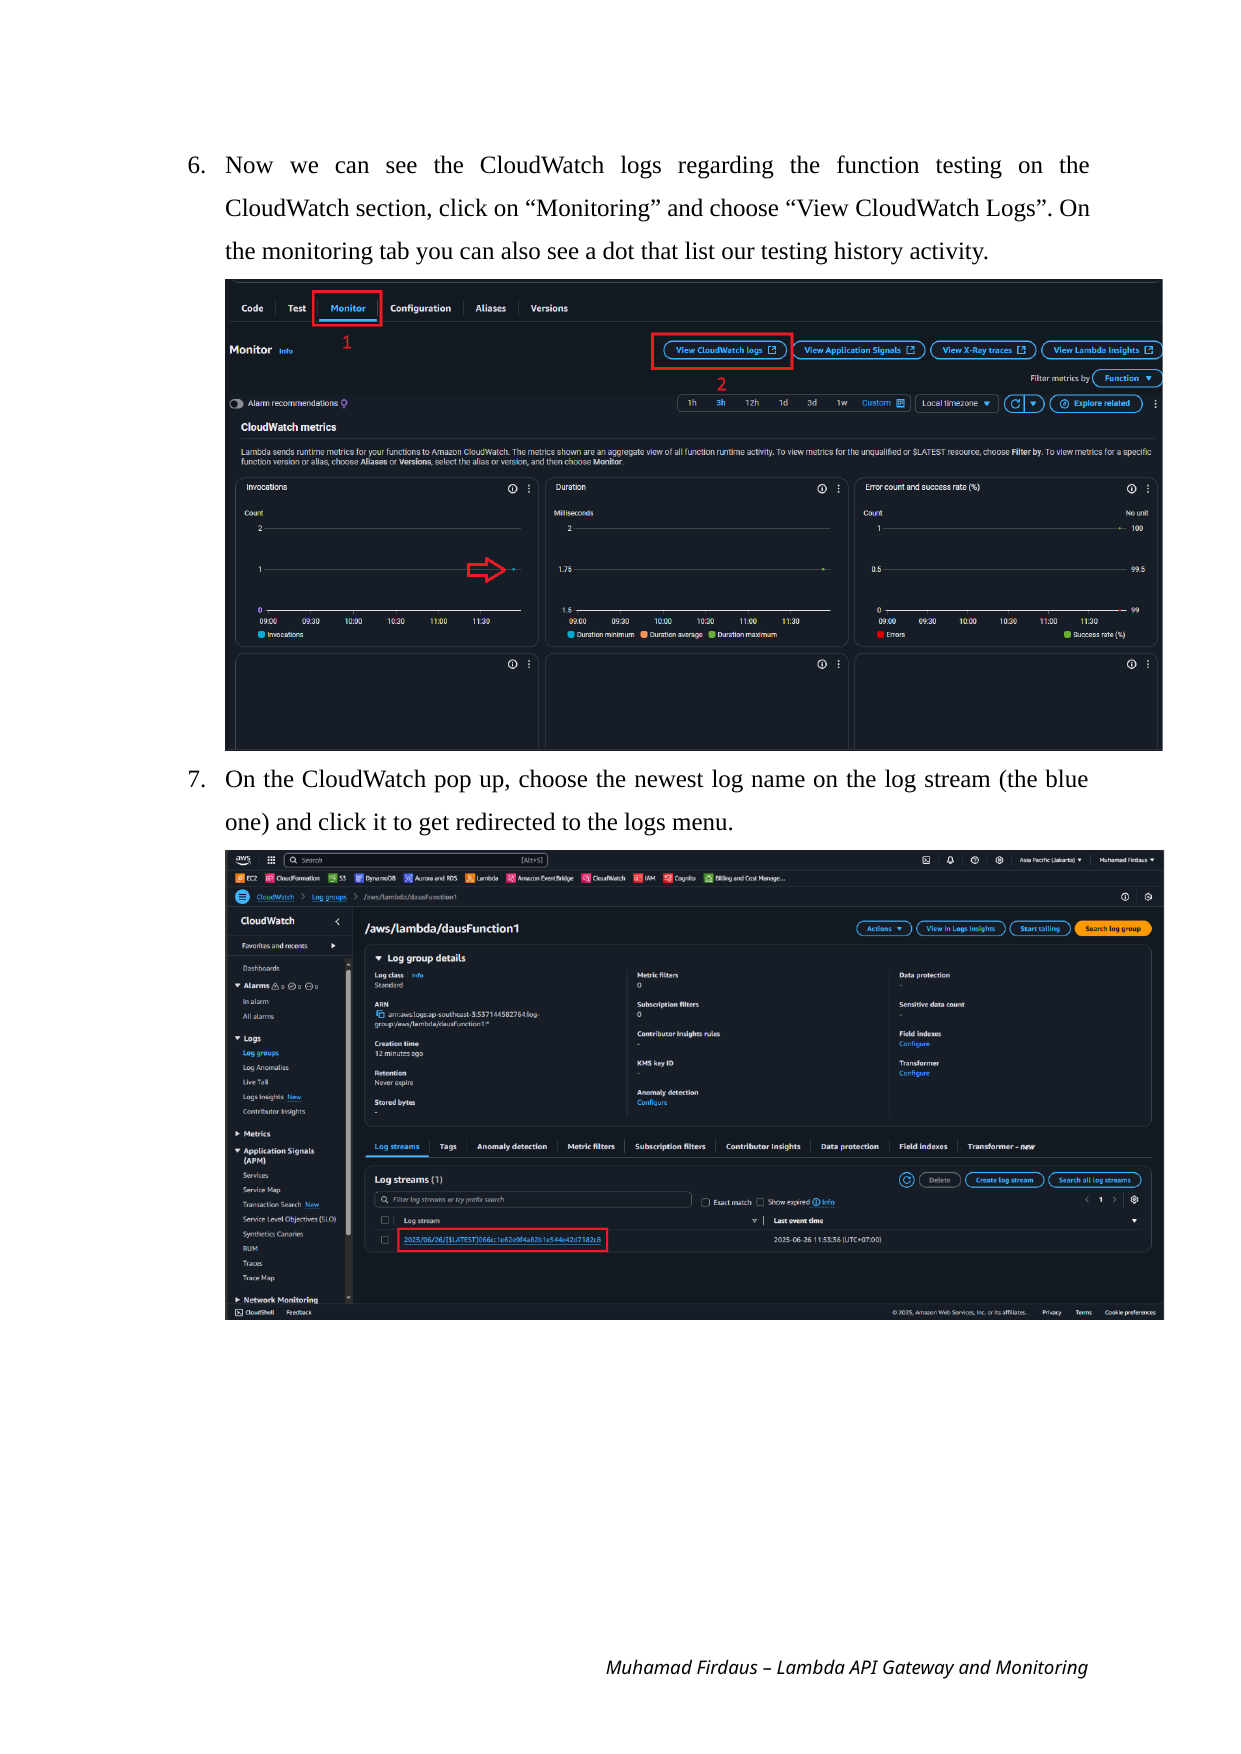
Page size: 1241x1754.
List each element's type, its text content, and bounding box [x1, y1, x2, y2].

picture [225, 850, 1165, 1320]
picture [225, 279, 1163, 751]
list Now we can see the CloudWatch logs regarding the function testing on the CloudWatch section, click on “Monitoring” and choose “View CloudWatch Logs”. On the monitoring tab you can also see a dot that list our testing history activity. [187, 150, 1090, 265]
list On the CloudWatch pop up, choose the newest log name on the log stream (the blue one) and click it to get redirected to the logs menu. [187, 764, 1090, 836]
